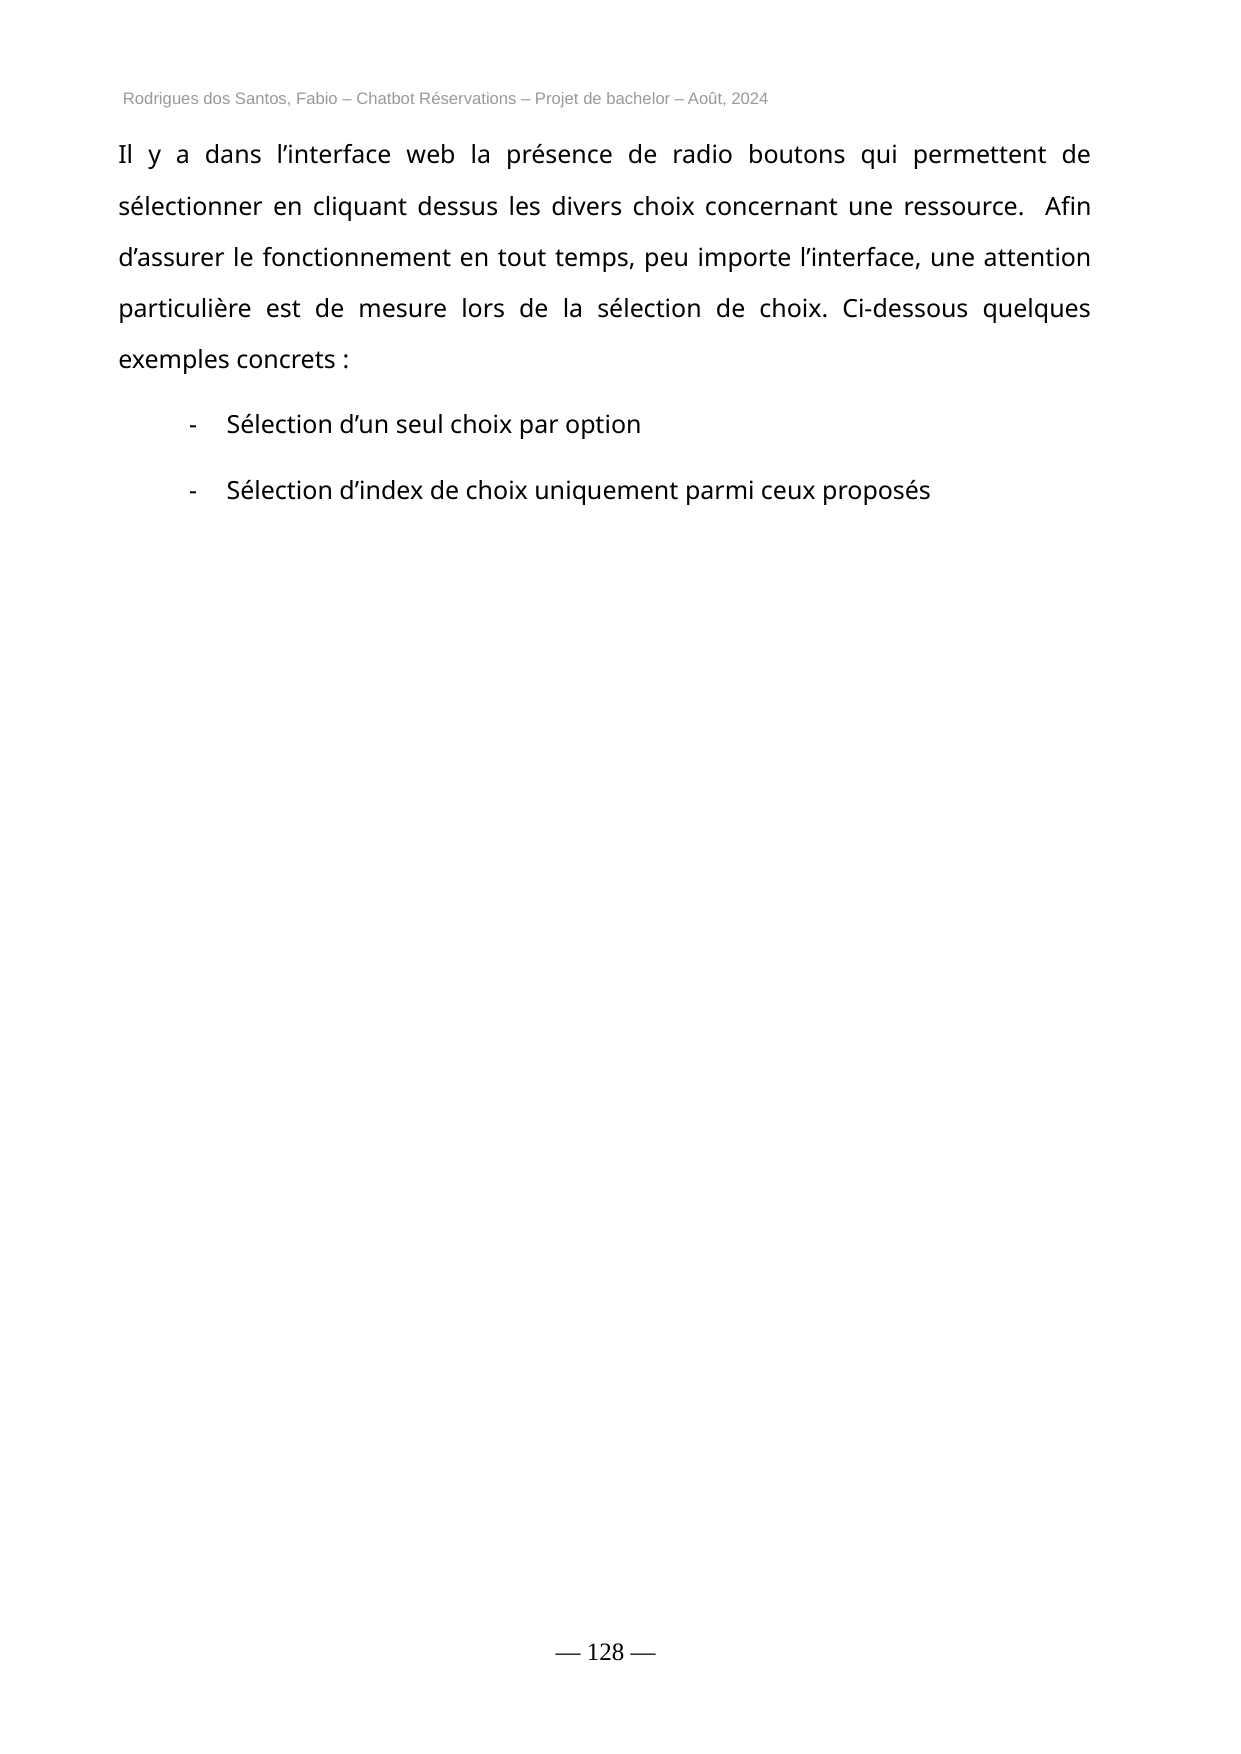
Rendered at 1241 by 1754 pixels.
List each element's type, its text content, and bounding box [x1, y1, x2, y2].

text Il y a dans l’interface web la présence de radio boutons qui permettent de sélectionner en cliquant dessus les divers choix concernant une ressource. Afin d’assurer le fonctionnement en tout temps, peu importe l’interface, une attention particulière est de mesure lors de la sélection de choix. Ci-dessous quelques exemples concrets : [118, 137, 1093, 375]
list Sélection d’un seul choix par option [189, 407, 1093, 441]
list Sélection d’index de choix uniquement parmi ceux proposés [189, 473, 1093, 507]
